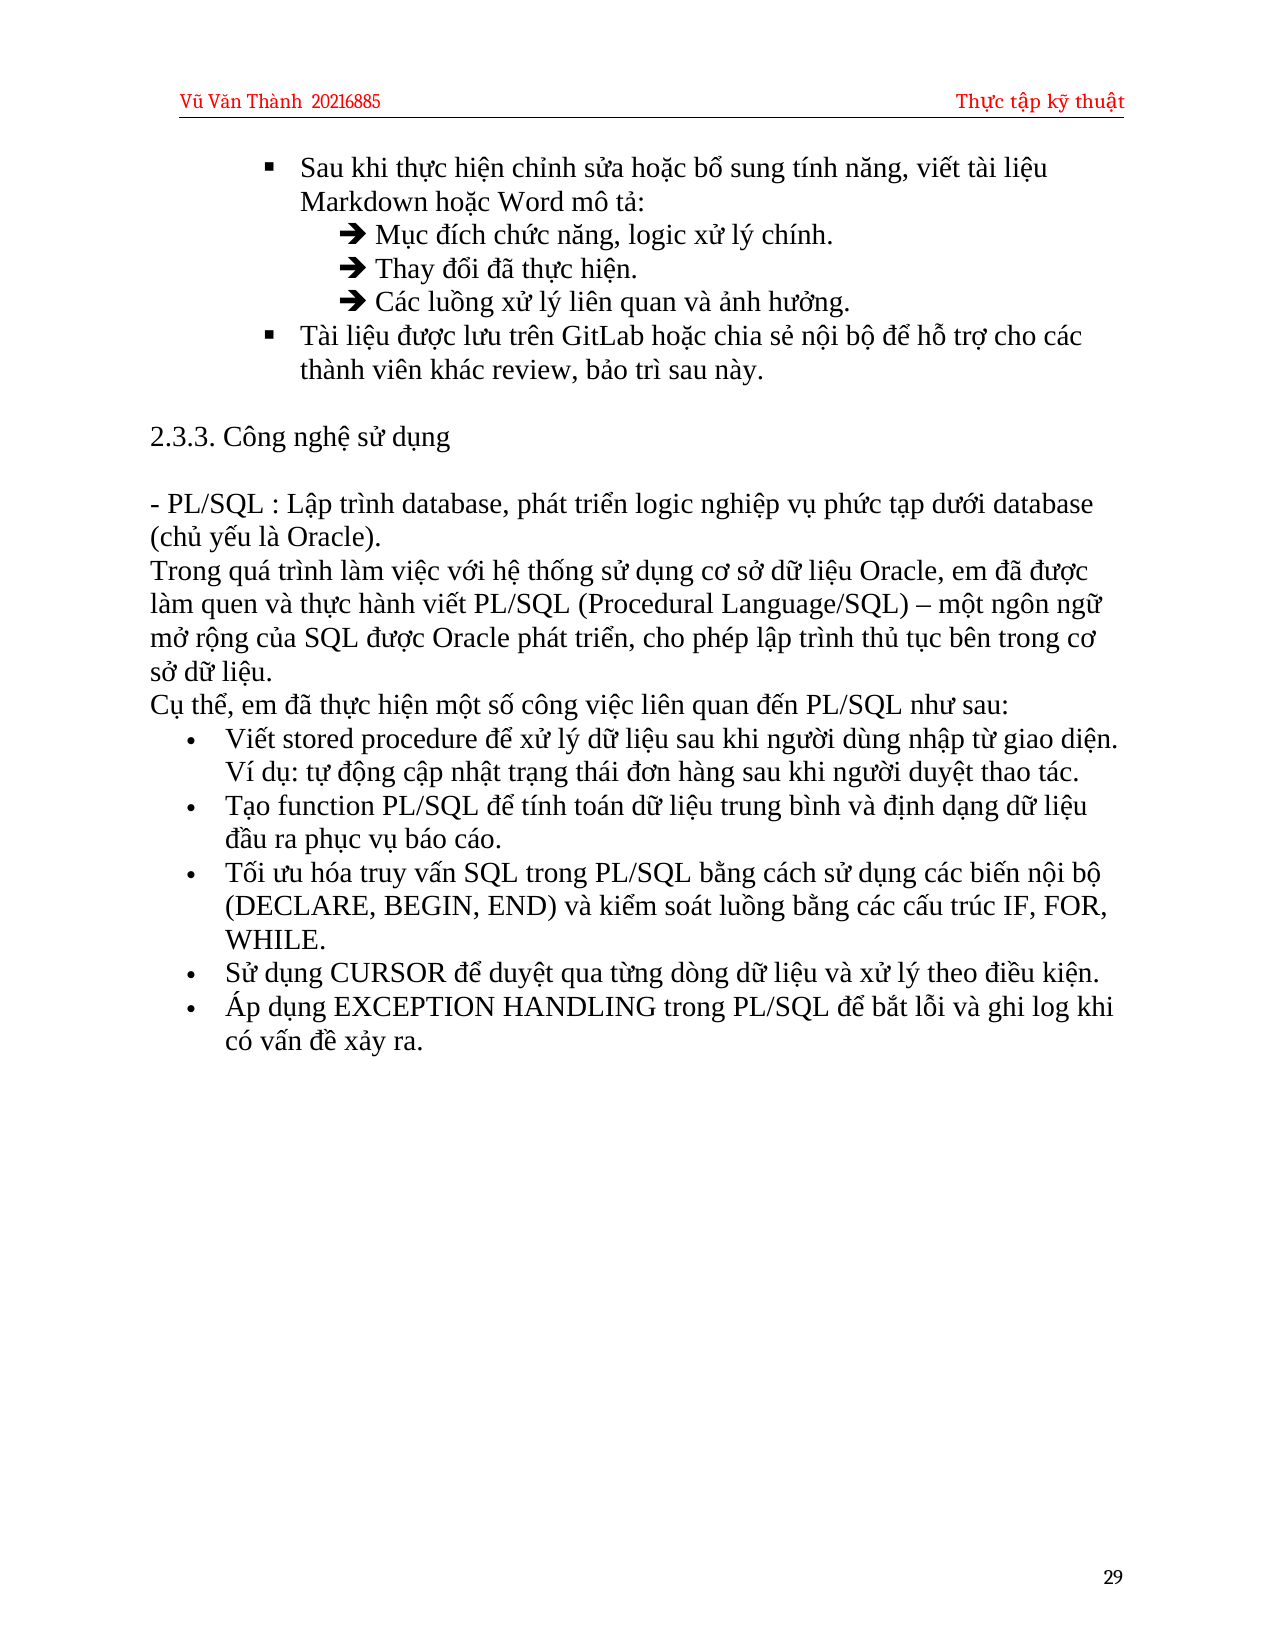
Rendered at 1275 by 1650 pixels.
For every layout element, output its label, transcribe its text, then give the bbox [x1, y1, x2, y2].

list Sau khi thực hiện chỉnh sửa hoặc bổ sung tính năng, viết tài liệu Markdown hoặc Word mô tả: [262, 150, 1125, 217]
list Tối ưu hóa truy vấn SQL trong PL/SQL bằng cách sử dụng các biến nội bộ (DECLARE, BEGIN, END) và kiểm soát luồng bằng các cấu trúc IF, FOR, WHILE. [187, 855, 1125, 956]
list Tài liệu được lưu trên GitLab hoặc chia sẻ nội bộ để hỗ trợ cho các thành viên khác review, bảo trì sau này. [262, 318, 1125, 385]
list Tạo function PL/SQL để tính toán dữ liệu trung bình và định dạng dữ liệu đầu ra phục vụ báo cáo. [187, 788, 1125, 855]
text - PL/SQL : Lập trình database, phát triển logic nghiệp vụ phức tạp dưới database (chủ yếu là Oracle). [150, 452, 1125, 553]
list Các luồng xử lý liên quan và ảnh hưởng. [337, 284, 1125, 318]
text Trong quá trình làm việc với hệ thống sử dụng cơ sở dữ liệu Oracle, em đã được làm quen và thực hành viết PL/SQL (Procedural Language/SQL) – một ngôn ngữ mở rộng của SQL được Oracle phát triển, cho phép lập trình thủ tục bên trong cơ sở dữ liệu. [150, 553, 1125, 687]
list Mục đích chức năng, logic xử lý chính. [337, 217, 1125, 251]
list Thay đổi đã thực hiện. [337, 251, 1125, 284]
list Sử dụng CURSOR để duyệt qua từng dòng dữ liệu và xử lý theo điều kiện. [187, 956, 1125, 989]
text Cụ thể, em đã thực hiện một số công việc liên quan đến PL/SQL như sau: [150, 687, 1125, 721]
text 2.3.3. Công nghệ sử dụng [150, 419, 1125, 452]
list Áp dụng EXCEPTION HANDLING trong PL/SQL để bắt lỗi và ghi log khi có vấn đề xảy ra. [187, 989, 1125, 1056]
list Viết stored procedure để xử lý dữ liệu sau khi người dùng nhập từ giao diện. Ví dụ: tự động cập nhật trạng thái đơn hàng sau khi người duyệt thao tác. [187, 721, 1125, 788]
